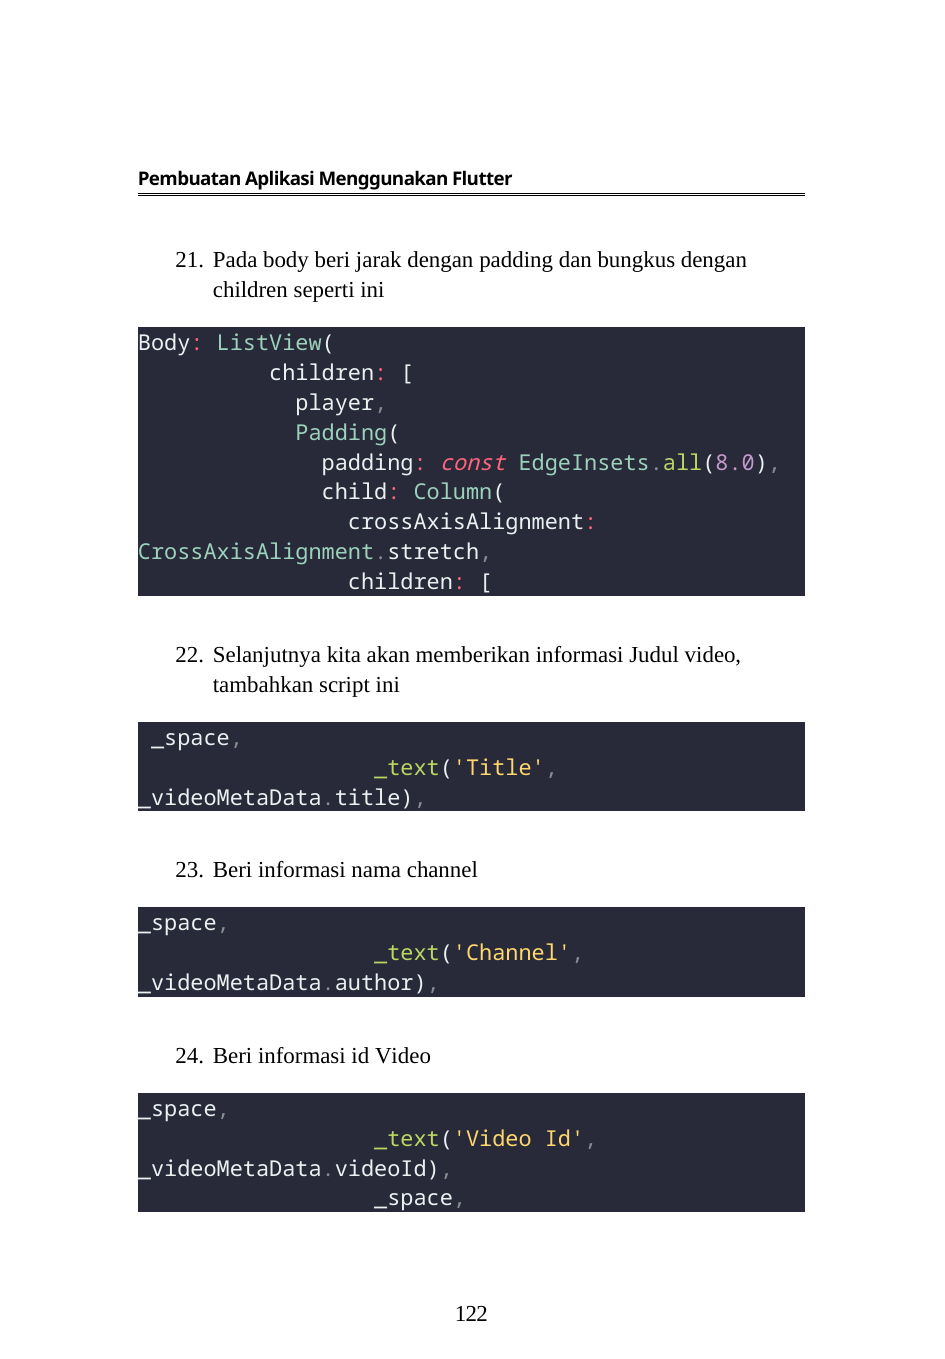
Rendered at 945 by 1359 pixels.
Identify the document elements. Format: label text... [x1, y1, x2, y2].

text Padding( [138, 417, 805, 447]
text _text('Video Id', _videoMetaData.videoId), [138, 1123, 805, 1182]
list Beri informasi nama channel [175, 856, 805, 883]
text crossAxisAlignment: CrossAxisAlignment.stretch, [138, 506, 805, 566]
text _text('Channel', _videoMetaData.author), [138, 937, 805, 997]
list Pada body beri jarak dengan padding dan bungkus dengan children seperti ini [175, 246, 805, 303]
list Selanjutnya kita akan memberikan informasi Judul video, tambahkan script ini [175, 641, 805, 697]
text _text('Title', _videoMetaData.title), [138, 752, 805, 811]
text child: Column( [138, 476, 805, 506]
text _space, [138, 1182, 805, 1212]
text _space, [138, 722, 805, 752]
text _space, [138, 1093, 805, 1123]
text children: [ [138, 566, 805, 596]
text Body: ListView( [138, 327, 805, 357]
text padding: const EdgeInsets.all(8.0), [138, 447, 805, 476]
text children: [ [138, 357, 805, 387]
text _space, [138, 907, 805, 937]
text player, [138, 387, 805, 417]
list Beri informasi id Video [175, 1042, 805, 1068]
